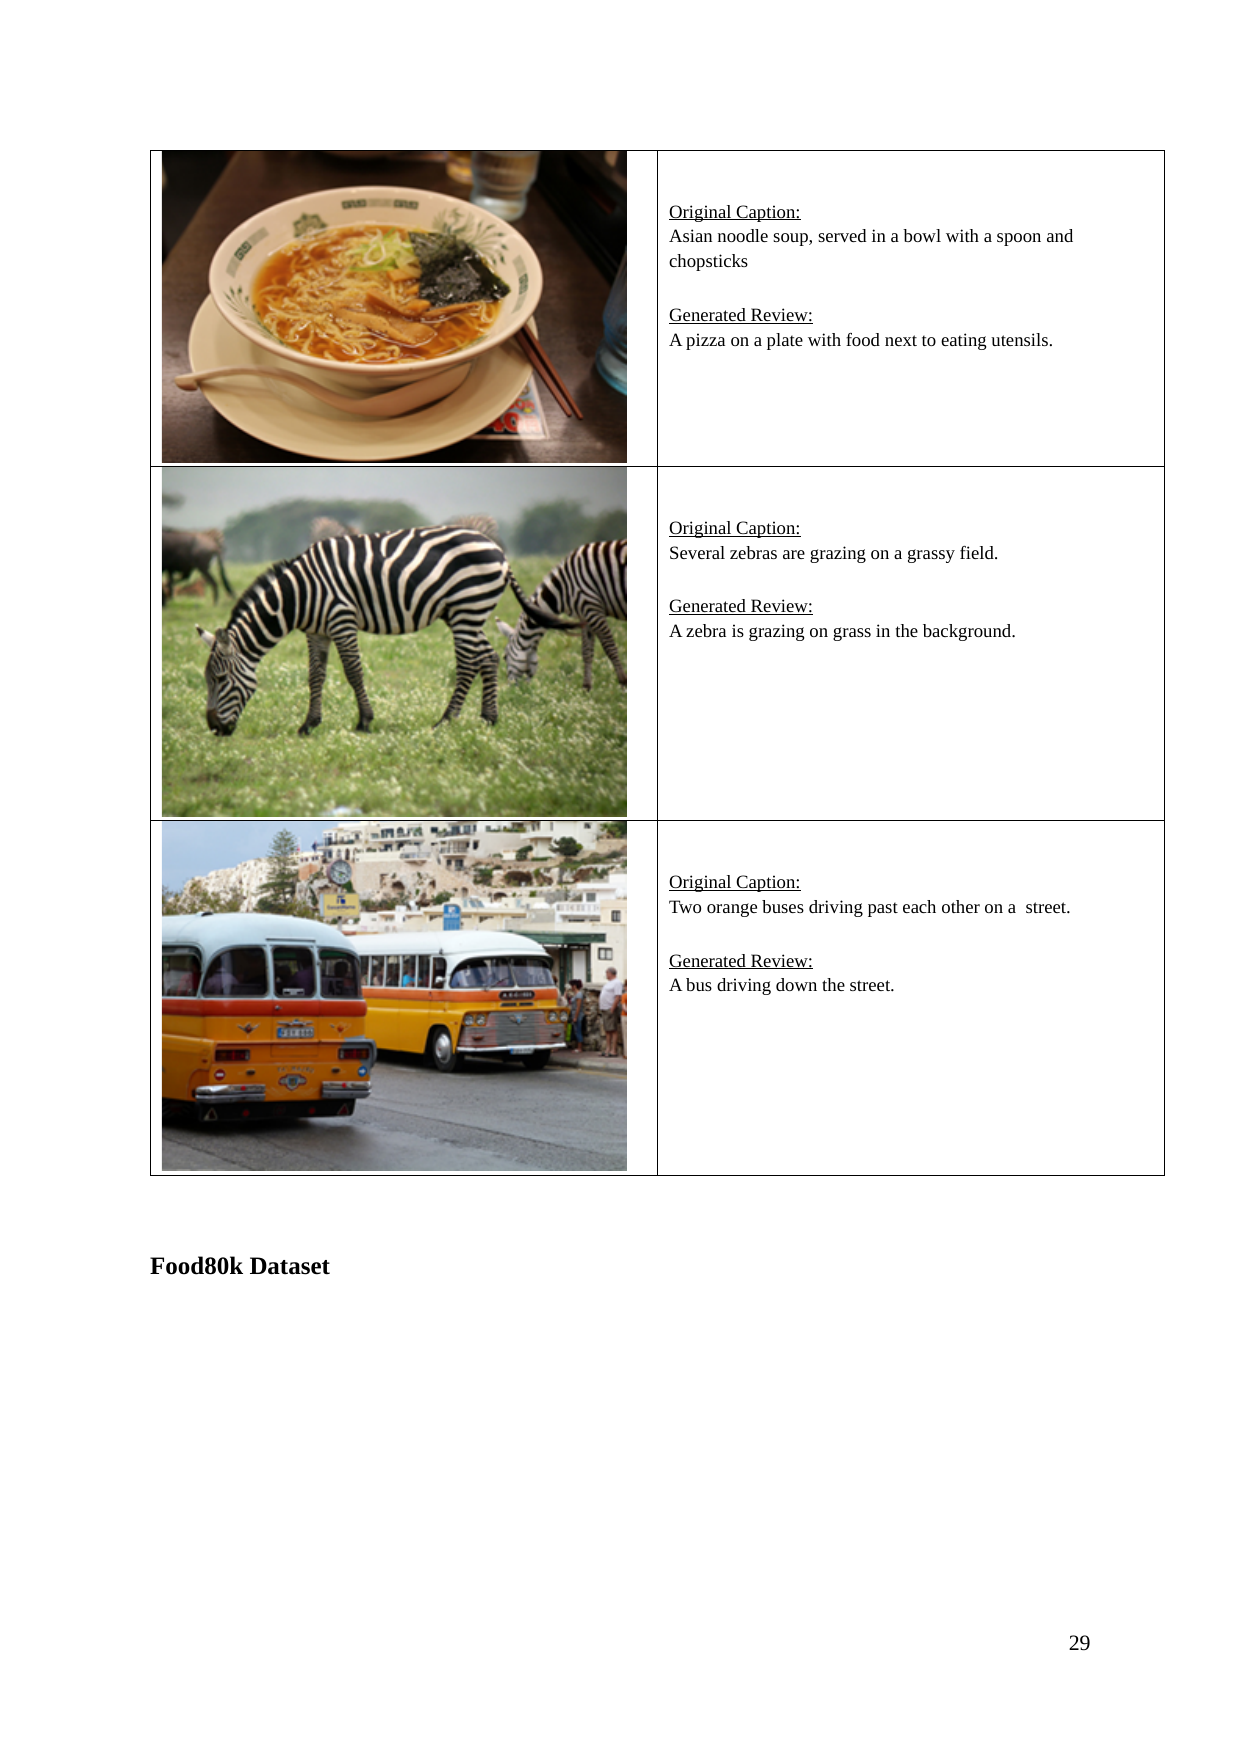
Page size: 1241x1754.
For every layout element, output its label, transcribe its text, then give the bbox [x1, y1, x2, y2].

subtitle Food80k Dataset [150, 1251, 1090, 1280]
table_cell [151, 467, 657, 820]
table_cell Original Caption: Asian noodle soup, served in a bowl with a spoon and chopsticks Generated Review: A pizza on a plate with food next to eating utensils. [658, 151, 1164, 466]
table_cell Original Caption: Several zebras are grazing on a grassy field. Generated Review: A zebra is grazing on grass in the background. [658, 467, 1164, 820]
table_cell [151, 151, 657, 466]
picture [161, 821, 627, 1171]
table_cell [151, 821, 657, 1174]
picture [161, 151, 627, 463]
table_cell Original Caption: Two orange buses driving past each other on a street. Generated Review: A bus driving down the street. [658, 821, 1164, 1174]
picture [161, 467, 627, 817]
